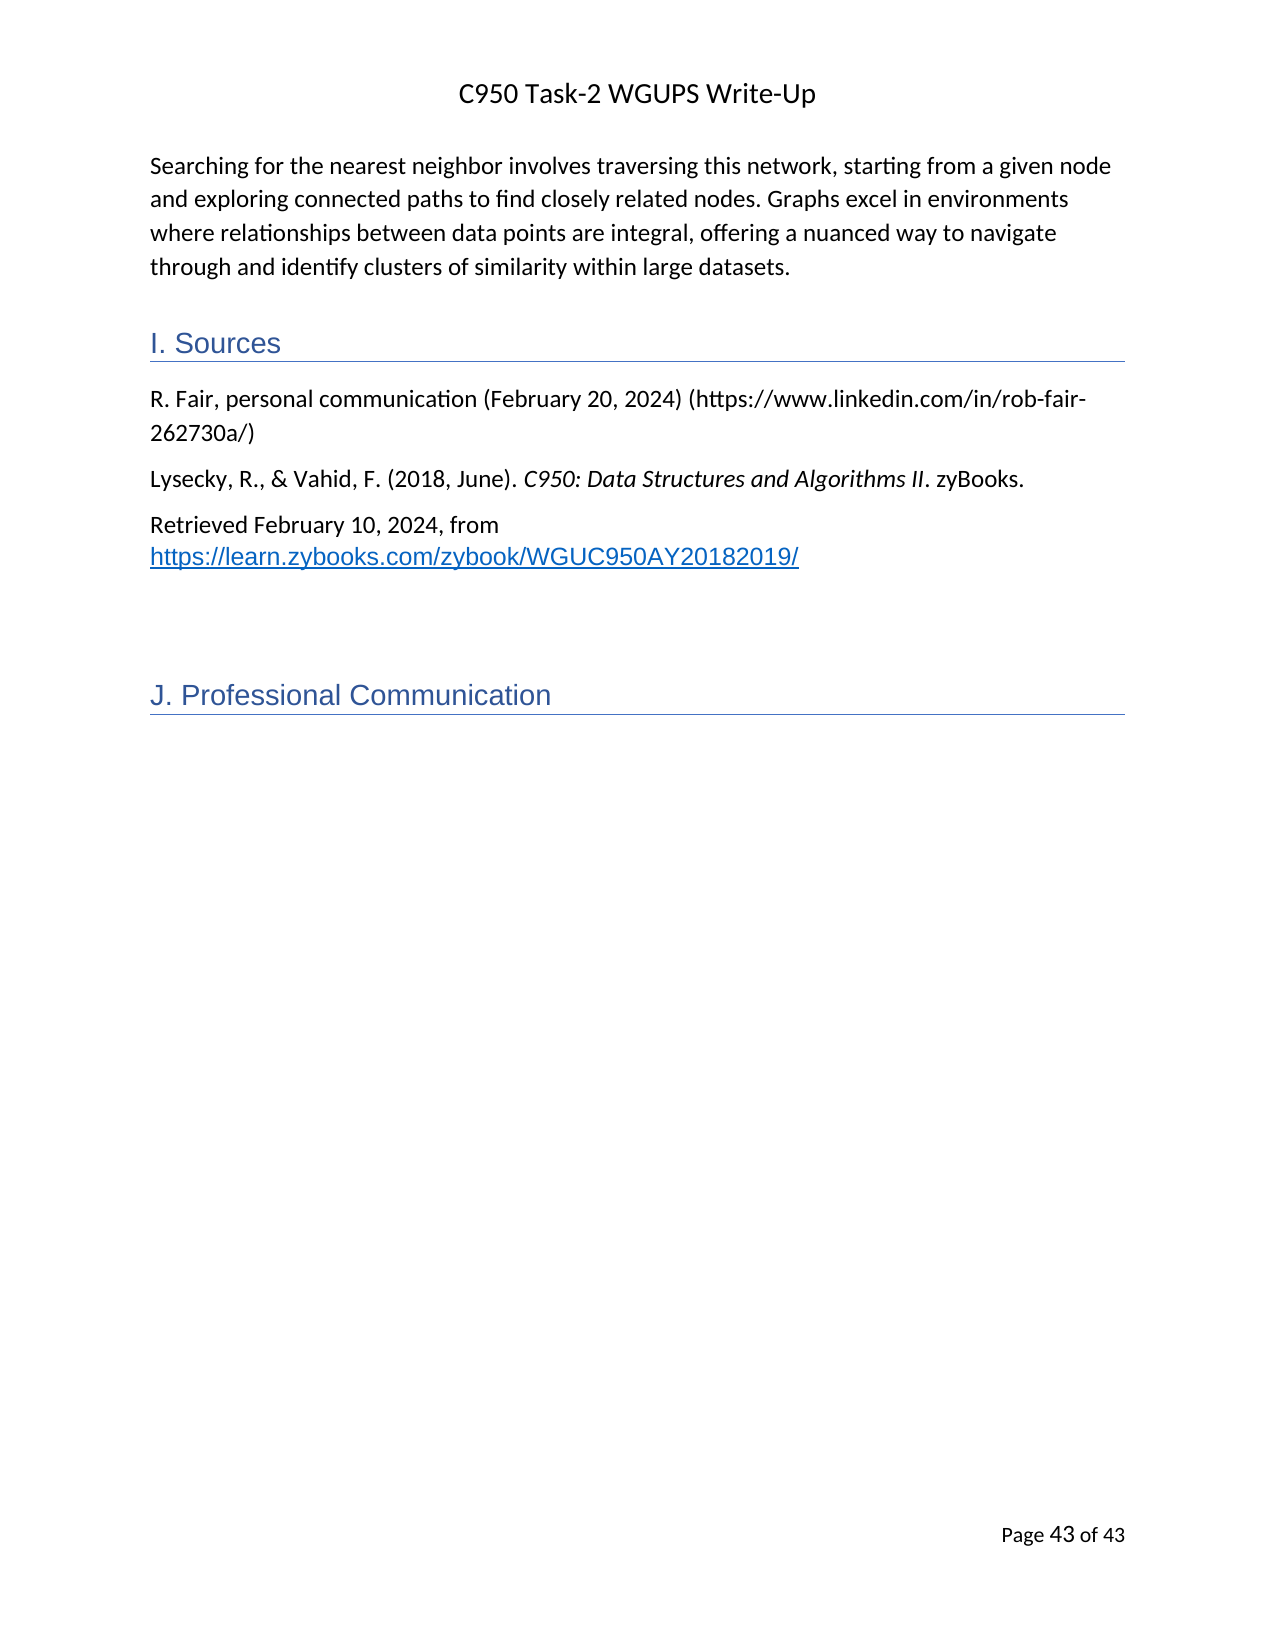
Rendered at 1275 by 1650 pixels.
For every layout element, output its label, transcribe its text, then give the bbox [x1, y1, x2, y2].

text Lysecky, R., & Vahid, F. (2018, June). C950: Data Structures and Algorithms II. zyBooks. [150, 463, 1125, 493]
text Retrieved February 10, 2024, from https://learn.zybooks.com/zybook/WGUC950AY20182019/ [150, 509, 1125, 571]
subtitle I. Sources [150, 326, 1125, 361]
subtitle J. Professional Communication [150, 678, 1125, 714]
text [150, 150, 1125, 281]
text R. Fair, personal communication (February 20, 2024) (https://www.linkedin.com/in/rob-fair-262730a/) [150, 383, 1125, 447]
